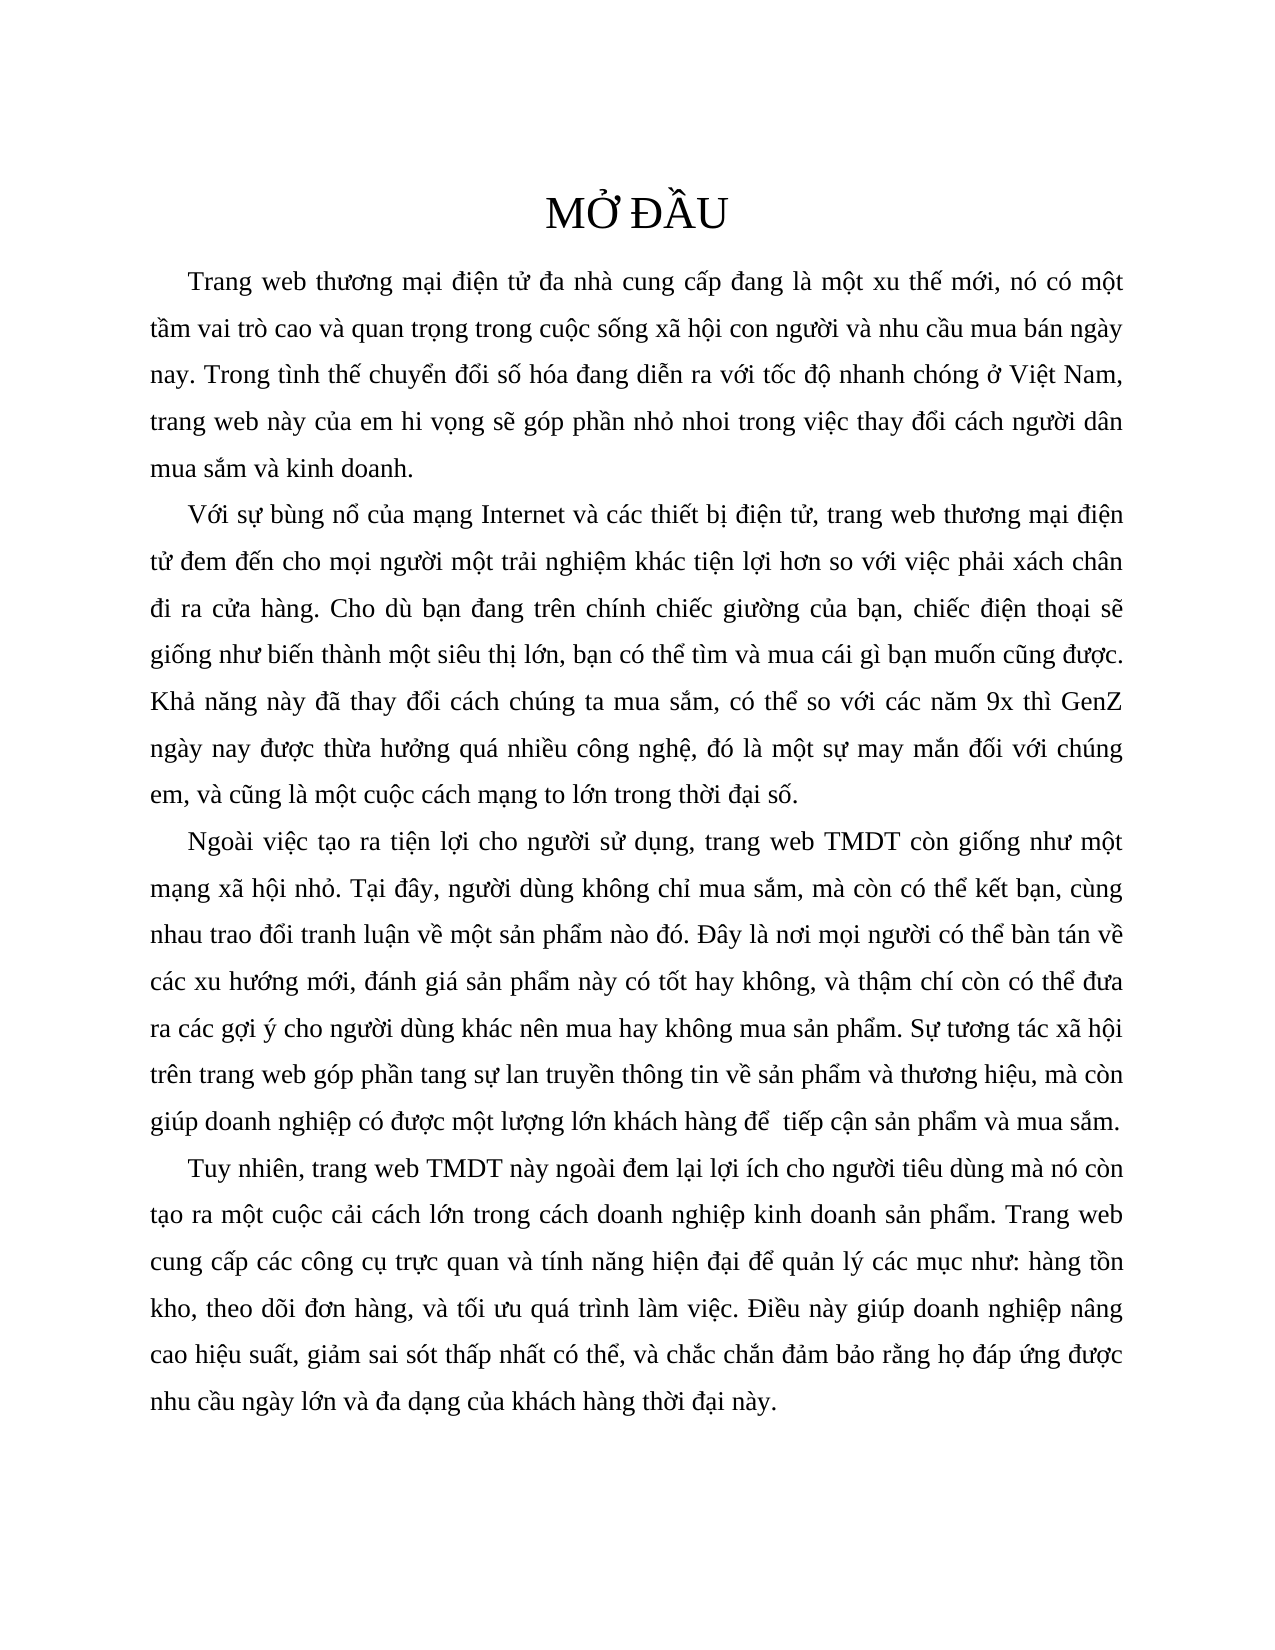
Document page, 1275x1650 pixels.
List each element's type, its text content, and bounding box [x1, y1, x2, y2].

text MỞ ĐẦU [150, 186, 1125, 239]
text Ngoài việc tạo ra tiện lợi cho người sử dụng, trang web TMDT còn giống như một mạng xã hội nhỏ. Tại đây, người dùng không chỉ mua sắm, mà còn có thể kết bạn, cùng nhau trao đổi tranh luận về một sản phẩm nào đó. Đây là nơi mọi người có thể bàn tán về các xu hướng mới, đánh giá sản phẩm này có tốt hay không, và thậm chí còn có thể đưa ra các gợi ý cho người dùng khác nên mua hay không mua sản phẩm. Sự tương tác xã hội trên trang web góp phần tang sự lan truyền thông tin về sản phẩm và thương hiệu, mà còn giúp doanh nghiệp có được một lượng lớn khách hàng để tiếp cận sản phẩm và mua sắm. [150, 825, 1125, 1136]
text Với sự bùng nổ của mạng Internet và các thiết bị điện tử, trang web thương mại điện tử đem đến cho mọi người một trải nghiệm khác tiện lợi hơn so với việc phải xách chân đi ra cửa hàng. Cho dù bạn đang trên chính chiếc giường của bạn, chiếc điện thoại sẽ giống như biến thành một siêu thị lớn, bạn có thể tìm và mua cái gì bạn muốn cũng được. Khả năng này đã thay đổi cách chúng ta mua sắm, có thể so với các năm 9x thì GenZ ngày nay được thừa hưởng quá nhiều công nghệ, đó là một sự may mắn đối với chúng em, và cũng là một cuộc cách mạng to lớn trong thời đại số. [150, 498, 1125, 810]
text Tuy nhiên, trang web TMDT này ngoài đem lại lợi ích cho người tiêu dùng mà nó còn tạo ra một cuộc cải cách lớn trong cách doanh nghiệp kinh doanh sản phẩm. Trang web cung cấp các công cụ trực quan và tính năng hiện đại để quản lý các mục như: hàng tồn kho, theo dõi đơn hàng, và tối ưu quá trình làm việc. Điều này giúp doanh nghiệp nâng cao hiệu suất, giảm sai sót thấp nhất có thể, và chắc chắn đảm bảo rằng họ đáp ứng được nhu cầu ngày lớn và đa dạng của khách hàng thời đại này. [150, 1152, 1125, 1416]
text Trang web thương mại điện tử đa nhà cung cấp đang là một xu thế mới, nó có một tầm vai trò cao và quan trọng trong cuộc sống xã hội con người và nhu cầu mua bán ngày nay. Trong tình thế chuyển đổi số hóa đang diễn ra với tốc độ nhanh chóng ở Việt Nam, trang web này của em hi vọng sẽ góp phần nhỏ nhoi trong việc thay đổi cách người dân mua sắm và kinh doanh. [150, 265, 1125, 483]
